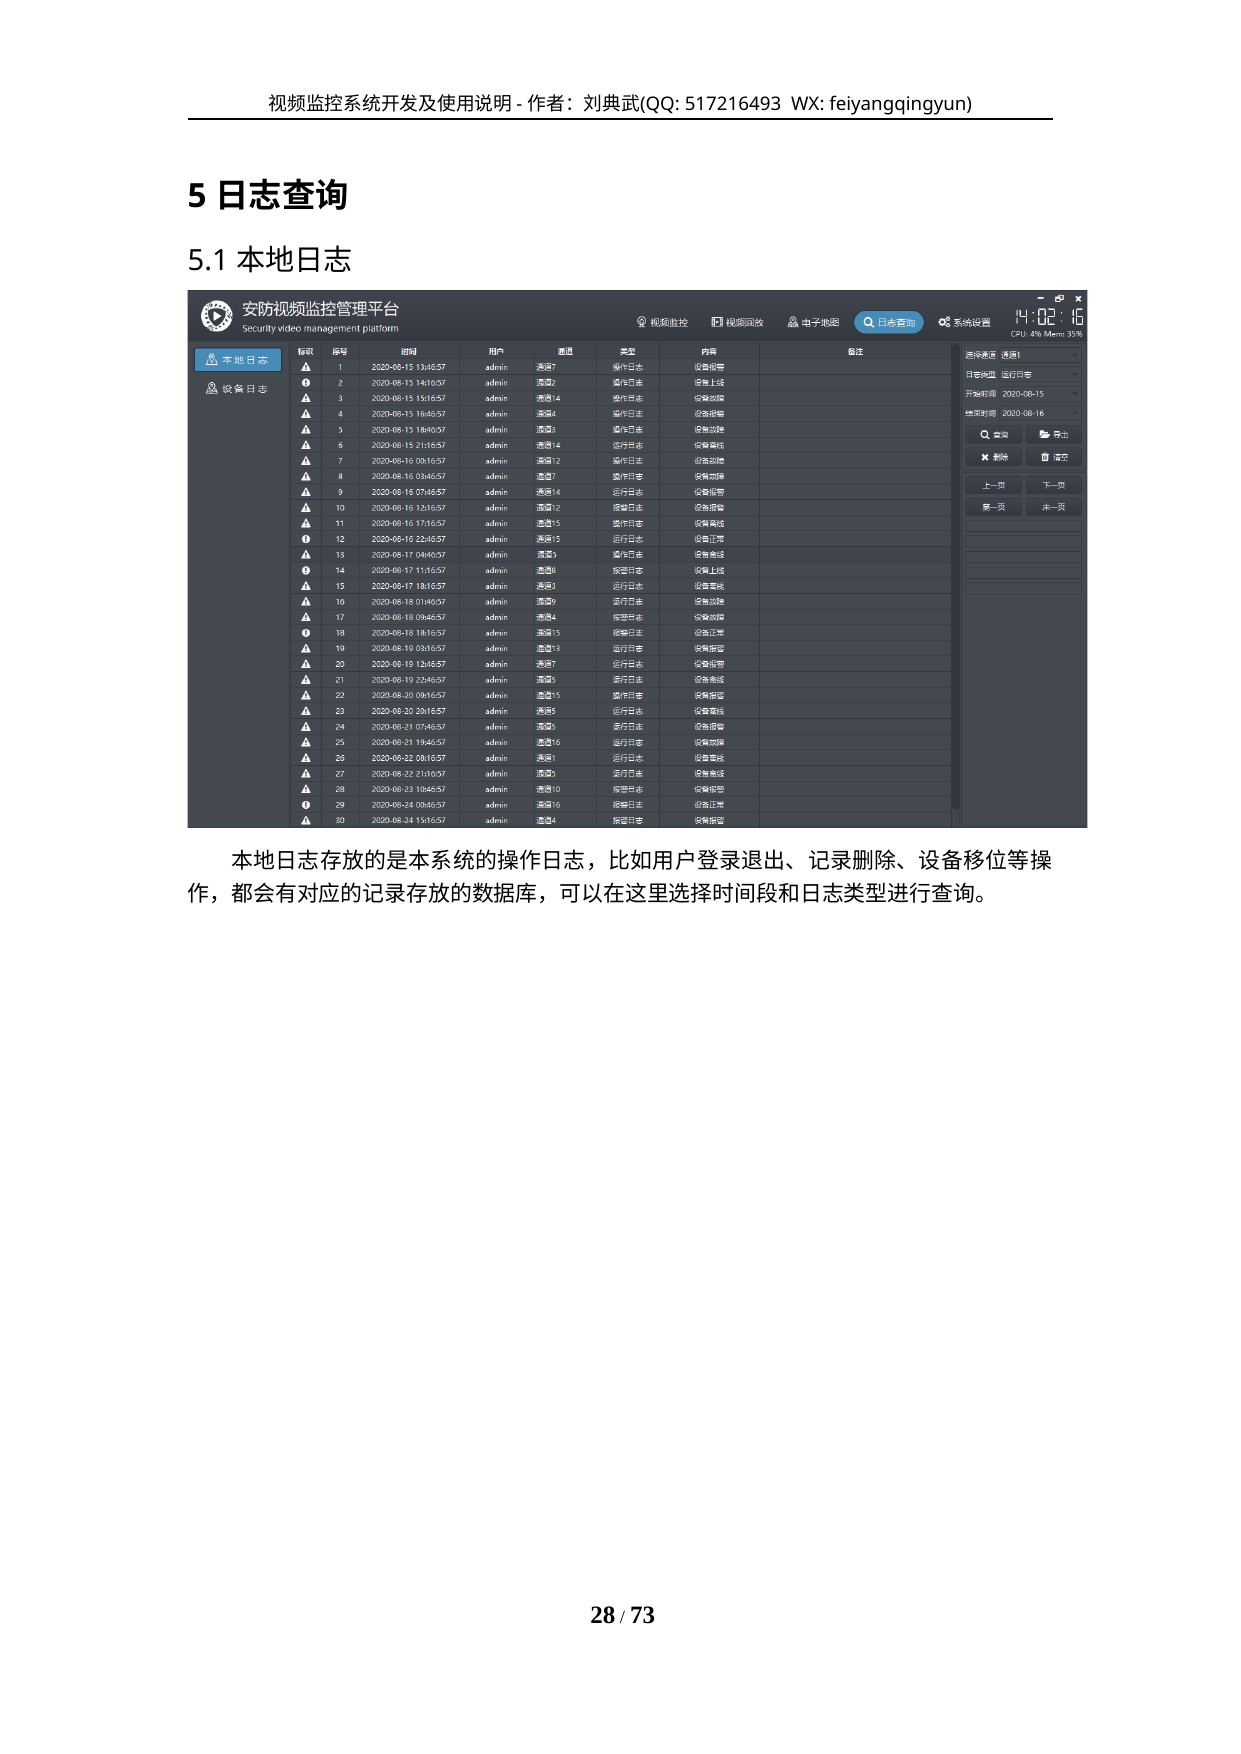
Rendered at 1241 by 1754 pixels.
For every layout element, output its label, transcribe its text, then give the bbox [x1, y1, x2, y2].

text 本地日志存放的是本系统的操作日志，比如用户登录退出、记录删除、设备移位等操作，都会有对应的记录存放的数据库，可以在这里选择时间段和日志类型进行查询。 [187, 843, 1053, 908]
picture [187, 290, 1088, 828]
text 5 日志查询 [187, 160, 1053, 225]
text 5.1 本地日志 [187, 225, 1053, 290]
